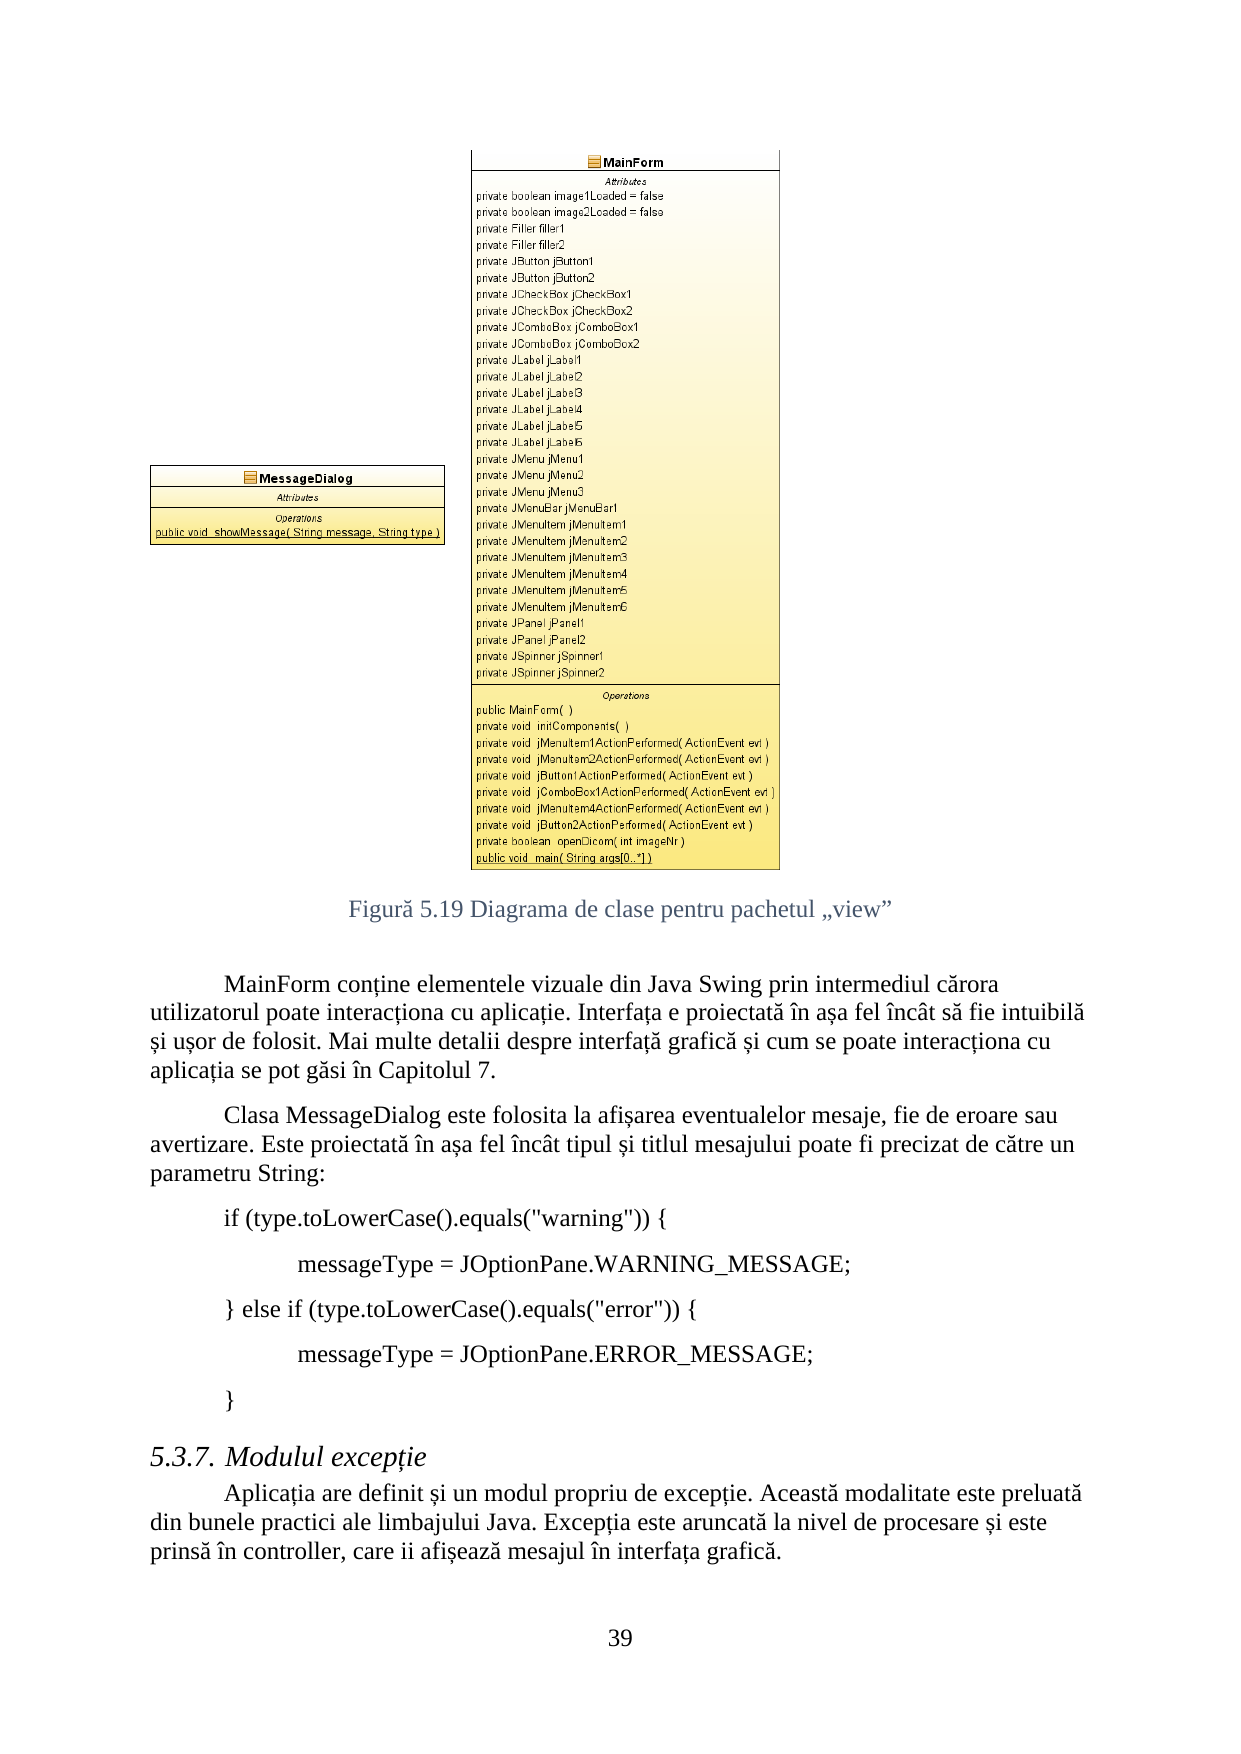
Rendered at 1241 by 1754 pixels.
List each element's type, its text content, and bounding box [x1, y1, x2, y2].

text } [150, 1385, 1090, 1414]
text if (type.toLowerCase().equals("warning")) { [150, 1203, 1090, 1232]
text messageType = JOptionPane.ERROR_MESSAGE; [224, 1339, 1090, 1368]
text messageType = JOptionPane.WARNING_MESSAGE; [224, 1249, 1090, 1277]
text MainForm conține elementele vizuale din Java Swing prin intermediul cărora utilizatorul poate interacționa cu aplicație. Interfața e proiectată în așa fel încât să fie intuibilă și ușor de folosit. Mai multe detalii despre interfață grafică și cum se poate interacționa cu aplicația se pot găsi în Capitolul 7. [150, 969, 1090, 1084]
subtitle Modulul excepție [150, 1439, 1090, 1472]
picture [150, 150, 1091, 870]
text Aplicația are definit și un modul propriu de excepție. Această modalitate este preluată din bunele practici ale limbajului Java. Excepția este aruncată la nivel de procesare și este prinsă în controller, care ii afișează mesajul în interfața grafică. [150, 1478, 1090, 1565]
text Clasa MessageDialog este folosita la afișarea eventualelor mesaje, fie de eroare sau avertizare. Este proiectată în așa fel încât tipul și titlul mesajului poate fi precizat de către un parametru String: [150, 1100, 1090, 1187]
text } else if (type.toLowerCase().equals("error")) { [150, 1294, 1090, 1323]
